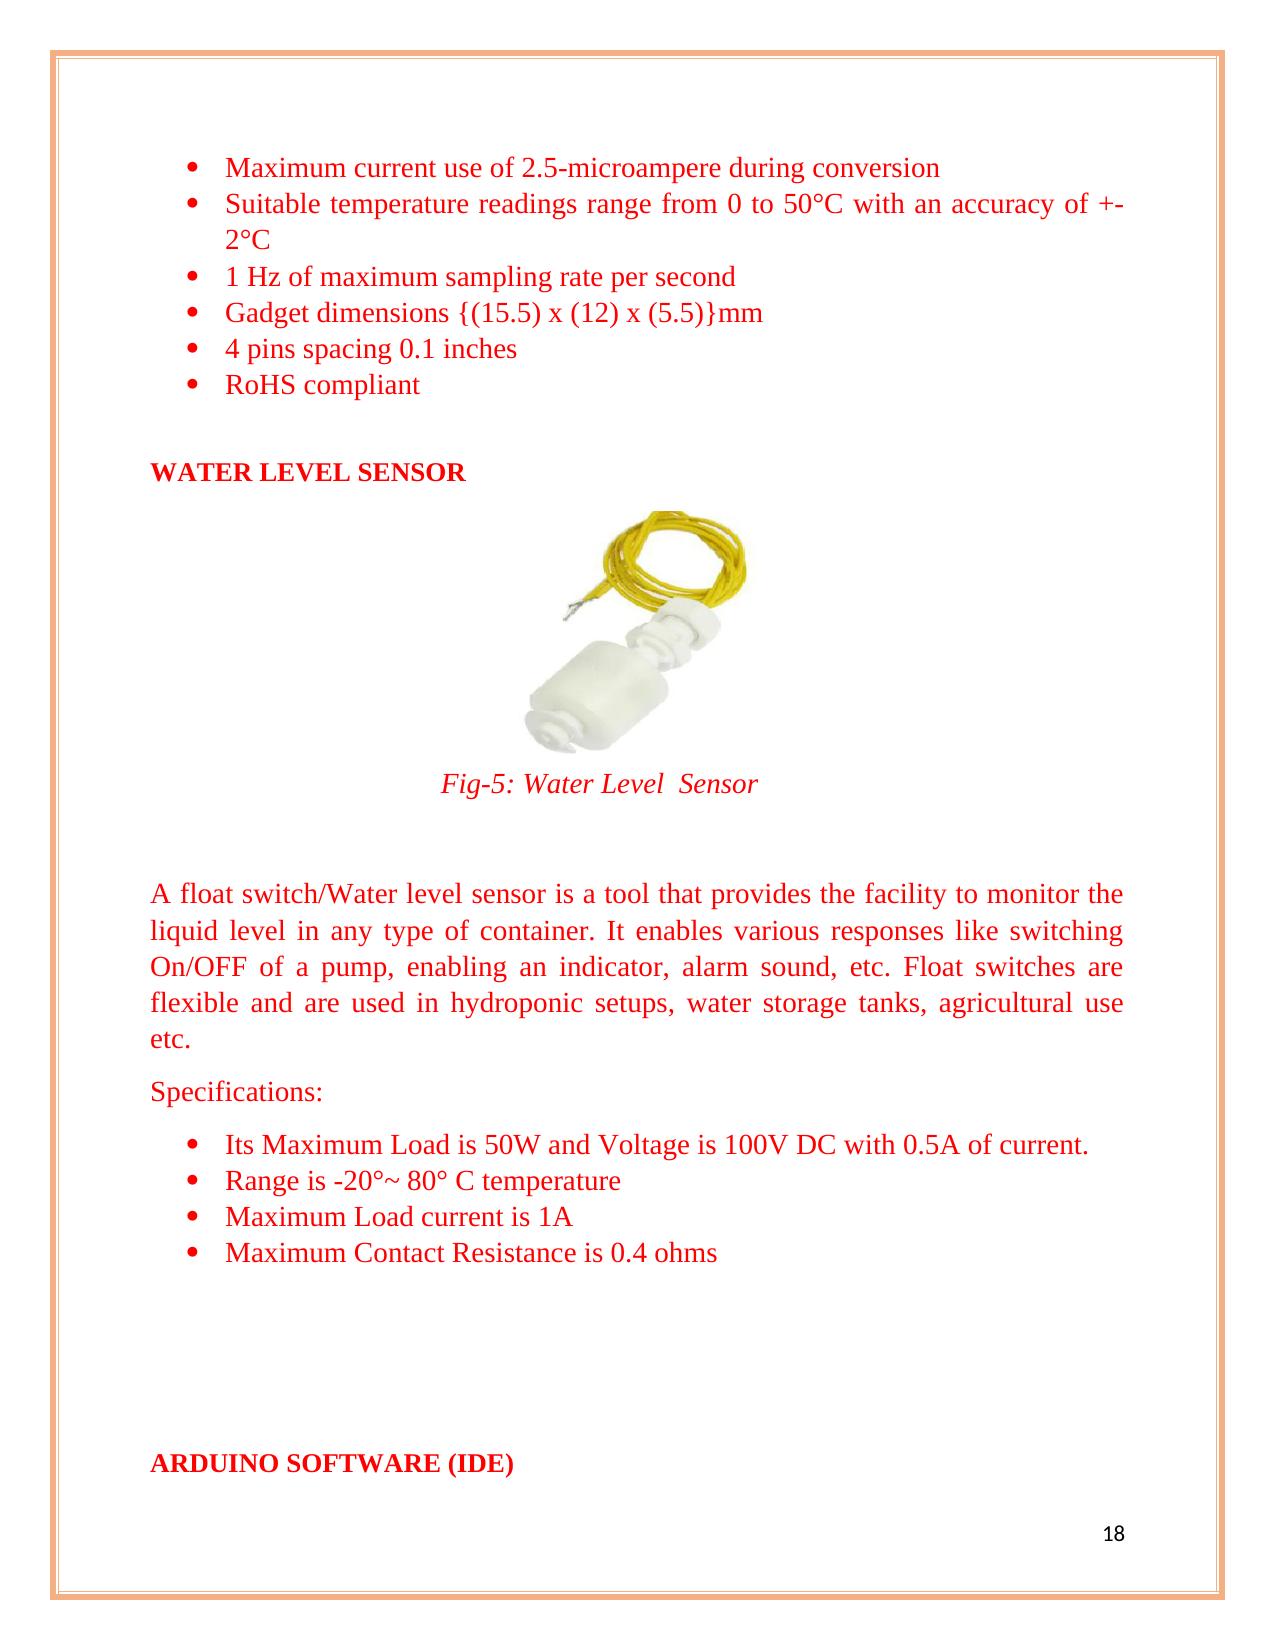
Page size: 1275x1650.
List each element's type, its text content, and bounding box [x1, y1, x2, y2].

list Its Maximum Load is 50W and Voltage is 100V DC with 0.5A of current. [187, 1127, 1125, 1160]
text A float switch/Water level sensor is a tool that provides the facility to monitor the liquid level in any type of container. It enables various responses like switching On/OFF of a pump, enabling an indicator, alarm sound, etc. Float switches are flexible and are used in hydroponic setups, water storage tanks, agricultural use etc. [150, 507, 1125, 1055]
text WATER LEVEL SENSOR [150, 456, 1125, 488]
list Range is -20°~ 80° C temperature [187, 1163, 1125, 1197]
list 1 Hz of maximum sampling rate per second [187, 259, 1125, 292]
text ARDUINO SOFTWARE (IDE) [150, 1447, 1125, 1478]
list RoHS compliant [187, 367, 1125, 401]
list Gadget dimensions {(15.5) x (12) x (5.5)}mm [187, 295, 1125, 328]
list Maximum Contact Resistance is 0.4 ohms [187, 1236, 1125, 1269]
list Suitable temperature readings range from 0 to 50°C with an accuracy of +- 2°C [187, 186, 1125, 256]
list Maximum current use of 2.5-microampere during conversion [187, 150, 1125, 184]
list Maximum Load current is 1A [187, 1199, 1125, 1233]
picture [467, 511, 769, 765]
text Specifications: [150, 1074, 1125, 1107]
list 4 pins spacing 0.1 inches [187, 331, 1125, 365]
